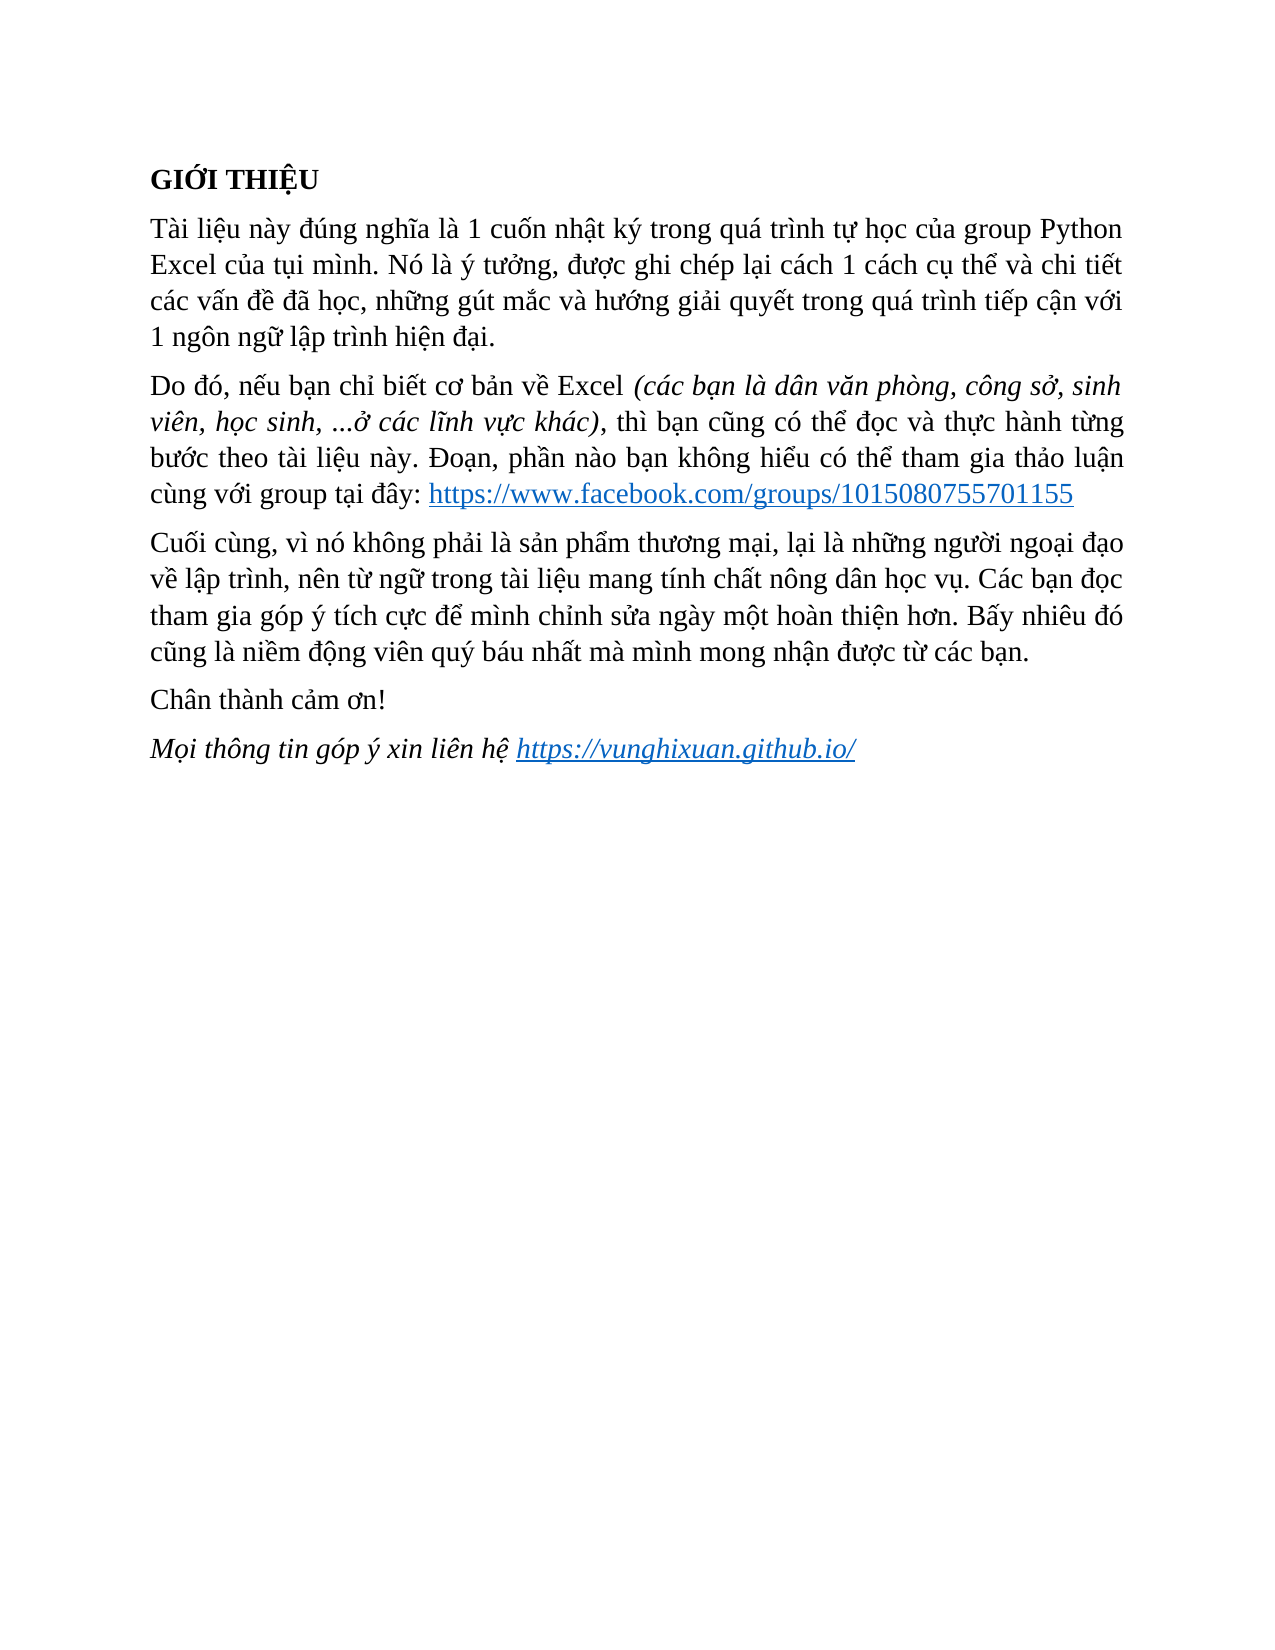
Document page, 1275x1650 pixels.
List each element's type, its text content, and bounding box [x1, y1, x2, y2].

text Chân thành cảm ơn! [150, 682, 1125, 716]
text GIỚI THIỆU [150, 162, 1125, 196]
text Do đó, nếu bạn chỉ biết cơ bản về Excel (các bạn là dân văn phòng, công sở, sinh viên, học sinh, ...ở các lĩnh vực khác), thì bạn cũng có thể đọc và thực hành từng bước theo tài liệu này. Đoạn, phần nào bạn không hiểu có thể tham gia thảo luận cùng với group tại đây: https://www.facebook.com/groups/1015080755701155 [150, 368, 1125, 510]
text Cuối cùng, vì nó không phải là sản phẩm thương mại, lại là những người ngoại đạo về lập trình, nên từ ngữ trong tài liệu mang tính chất nông dân học vụ. Các bạn đọc tham gia góp ý tích cực để mình chỉnh sửa ngày một hoàn thiện hơn. Bấy nhiêu đó cũng là niềm động viên quý báu nhất mà mình mong nhận được từ các bạn. [150, 525, 1125, 667]
text Tài liệu này đúng nghĩa là 1 cuốn nhật ký trong quá trình tự học của group Python Excel của tụi mình. Nó là ý tưởng, được ghi chép lại cách 1 cách cụ thể và chi tiết các vấn đề đã học, những gút mắc và hướng giải quyết trong quá trình tiếp cận với 1 ngôn ngữ lập trình hiện đại. [150, 211, 1125, 353]
text Mọi thông tin góp ý xin liên hệ https://vunghixuan.github.io/ [150, 731, 1125, 764]
